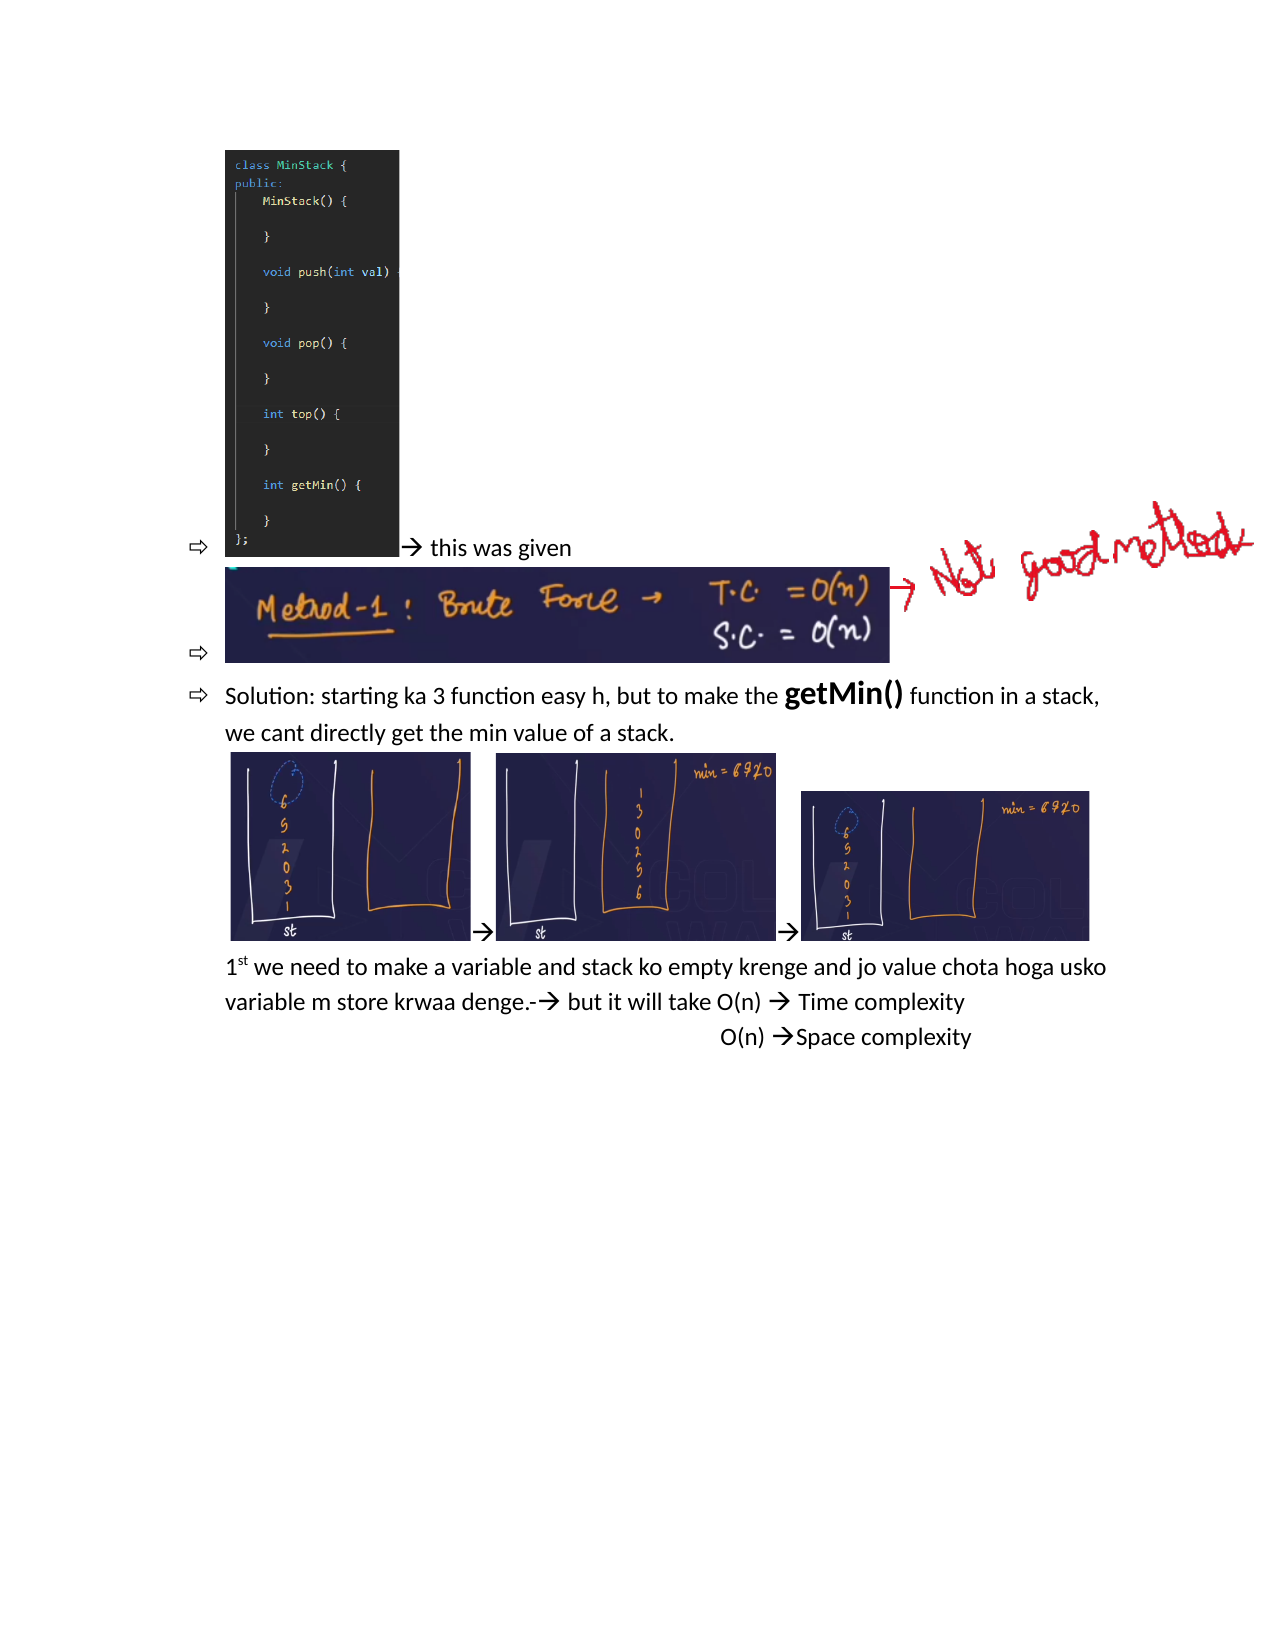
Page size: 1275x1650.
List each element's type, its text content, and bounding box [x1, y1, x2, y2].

list 1st we need to make a variable and stack ko empty krenge and jo value chota hoga usko variable m store krwaa denge.- but it will take O(n) Time complexity [225, 951, 1125, 1016]
picture [930, 540, 995, 596]
list Solution: starting ka 3 function easy h, but to make the getMin() function in a stack, we cant directly get the min value of a stack. [187, 672, 1125, 748]
picture [495, 753, 776, 941]
picture [1113, 501, 1254, 568]
list this was given [187, 150, 1125, 562]
picture [230, 752, 471, 941]
picture [801, 791, 1090, 941]
picture [225, 150, 400, 557]
picture [1021, 530, 1109, 601]
list O(n) Space complexity [225, 1021, 1125, 1051]
picture [225, 567, 915, 663]
